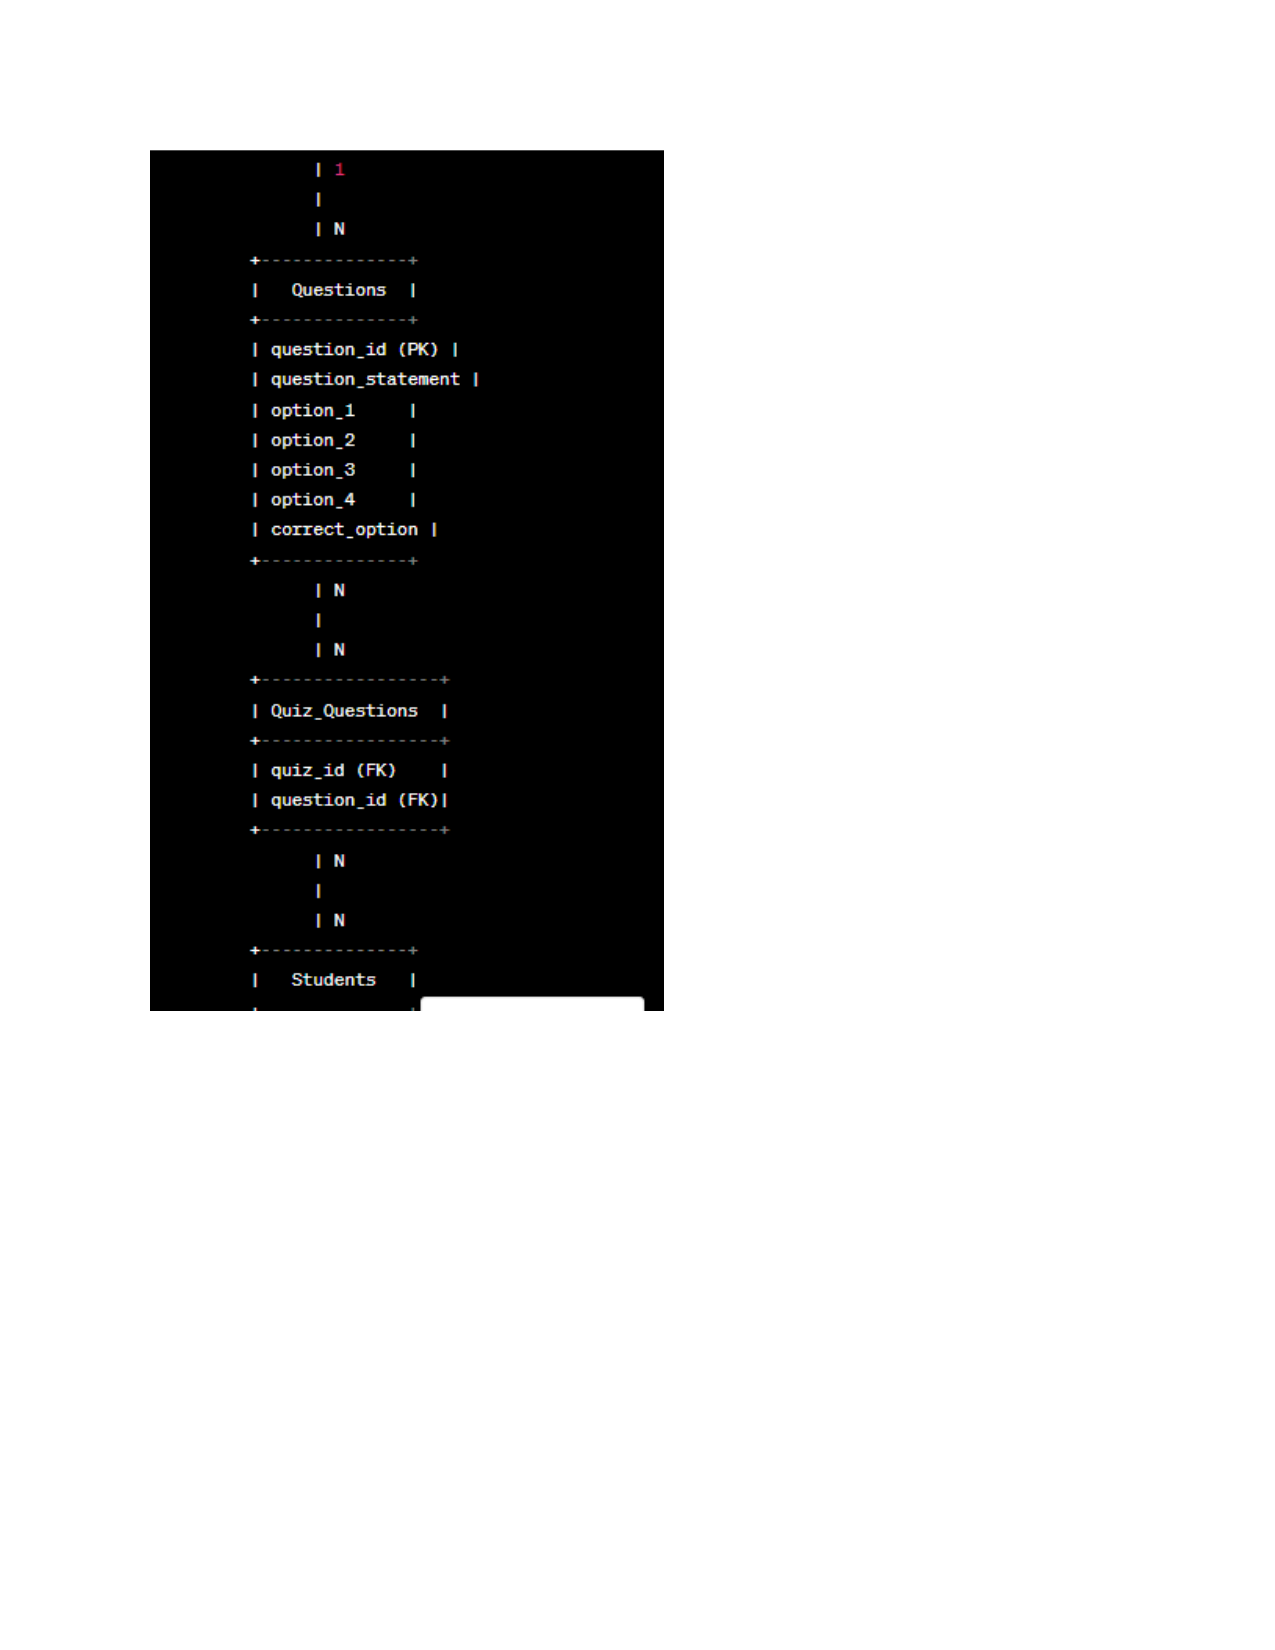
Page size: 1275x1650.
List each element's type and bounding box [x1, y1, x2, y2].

picture [150, 150, 664, 1011]
